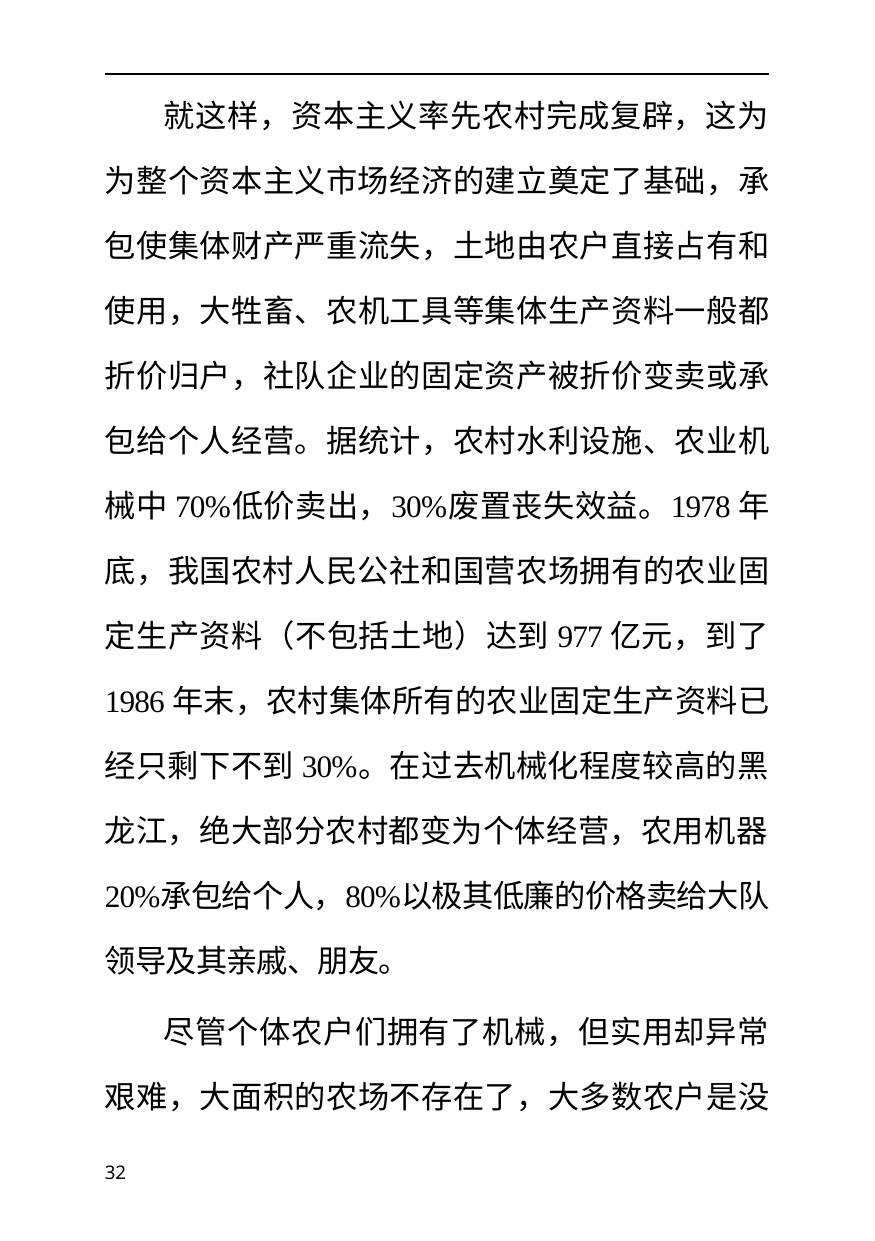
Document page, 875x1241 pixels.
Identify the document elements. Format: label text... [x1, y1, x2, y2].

text 就这样，资本主义率先农村完成复辟，这为为整个资本主义市场经济的建立奠定了基础，承包使集体财产严重流失，土地由农户直接占有和使用，大牲畜、农机工具等集体生产资料一般都折价归户，社队企业的固定资产被折价变卖或承包给个人经营。据统计，农村水利设施、农业机械中70%低价卖出，30%废置丧失效益。1978年底，我国农村人民公社和国营农场拥有的农业固定生产资料（不包括土地）达到977亿元，到了1986年末，农村集体所有的农业固定生产资料已经只剩下不到30%。在过去机械化程度较高的黑龙江，绝大部分农村都变为个体经营，农用机器20%承包给个人，80%以极其低廉的价格卖给大队领导及其亲戚、朋友。 [104, 81, 769, 991]
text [104, 997, 769, 1127]
